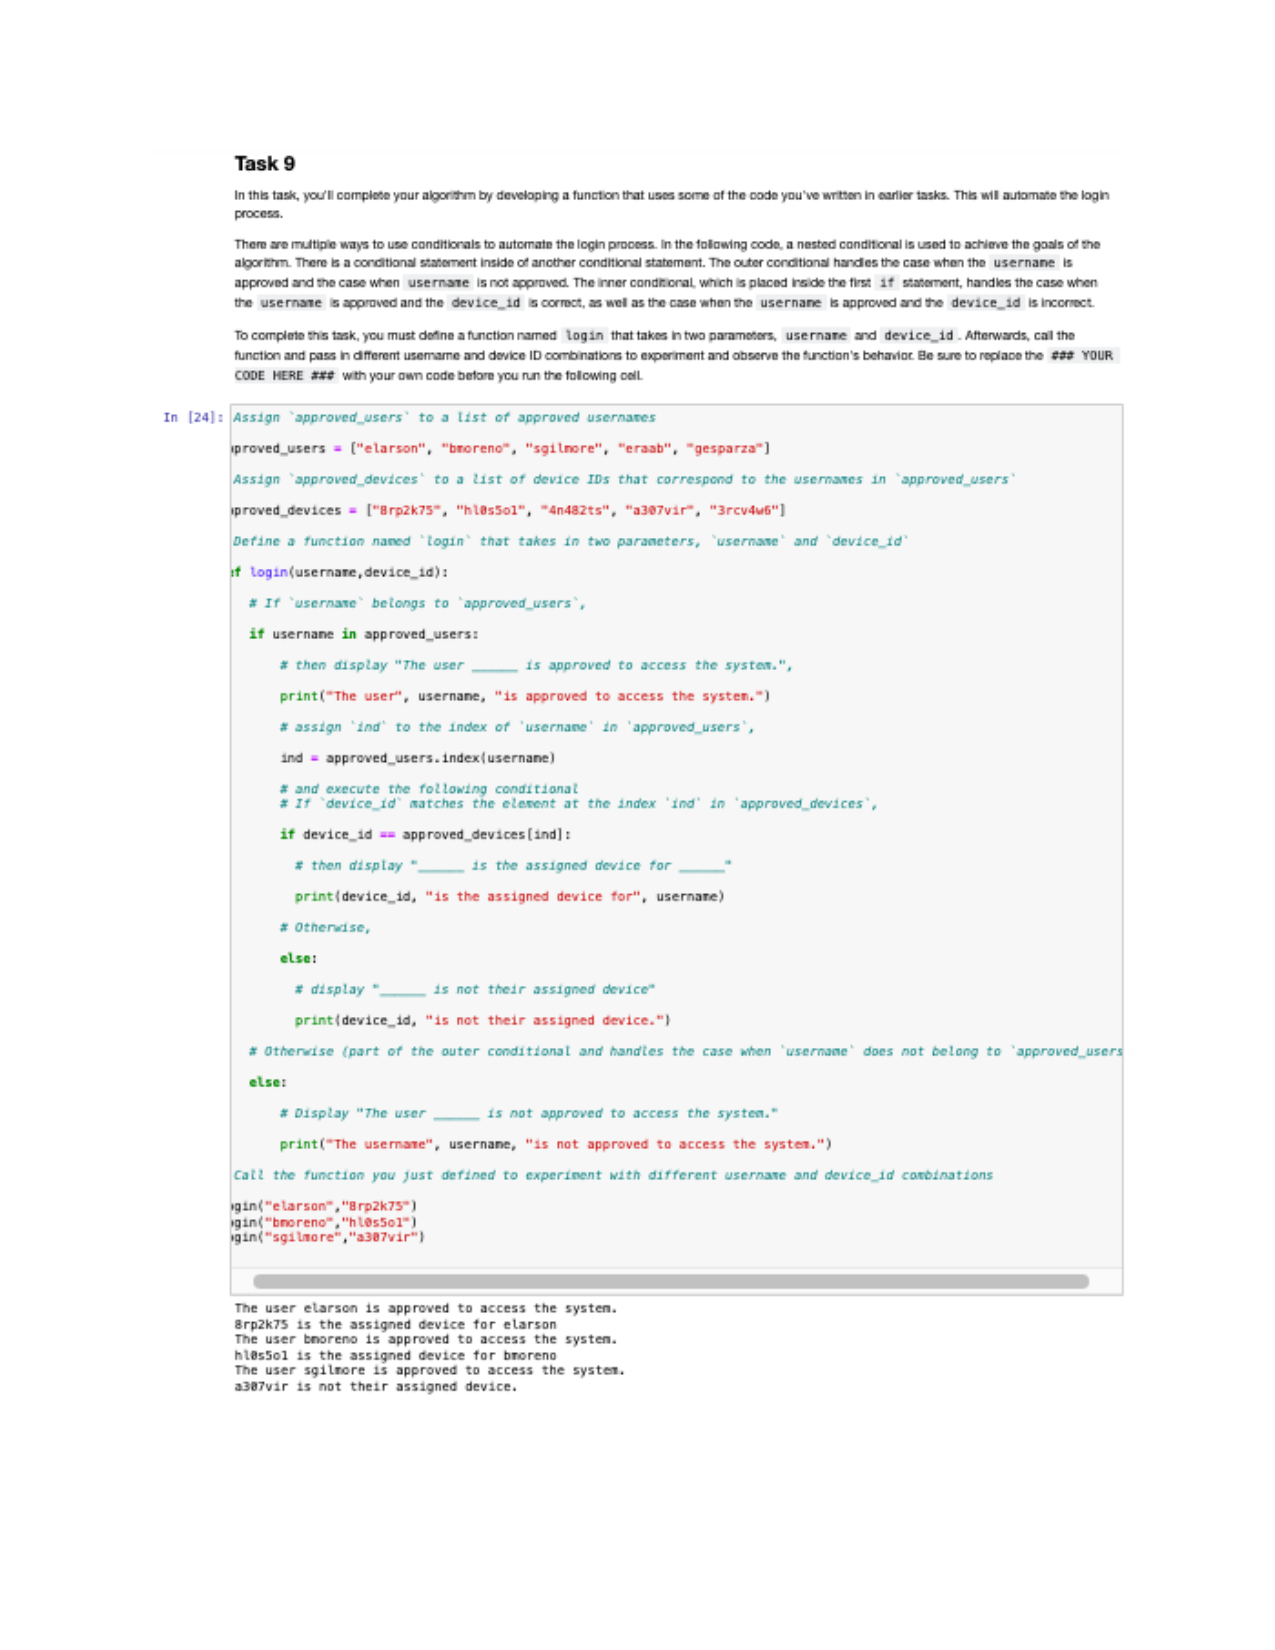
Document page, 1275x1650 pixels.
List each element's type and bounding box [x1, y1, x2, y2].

picture [150, 150, 1125, 1404]
